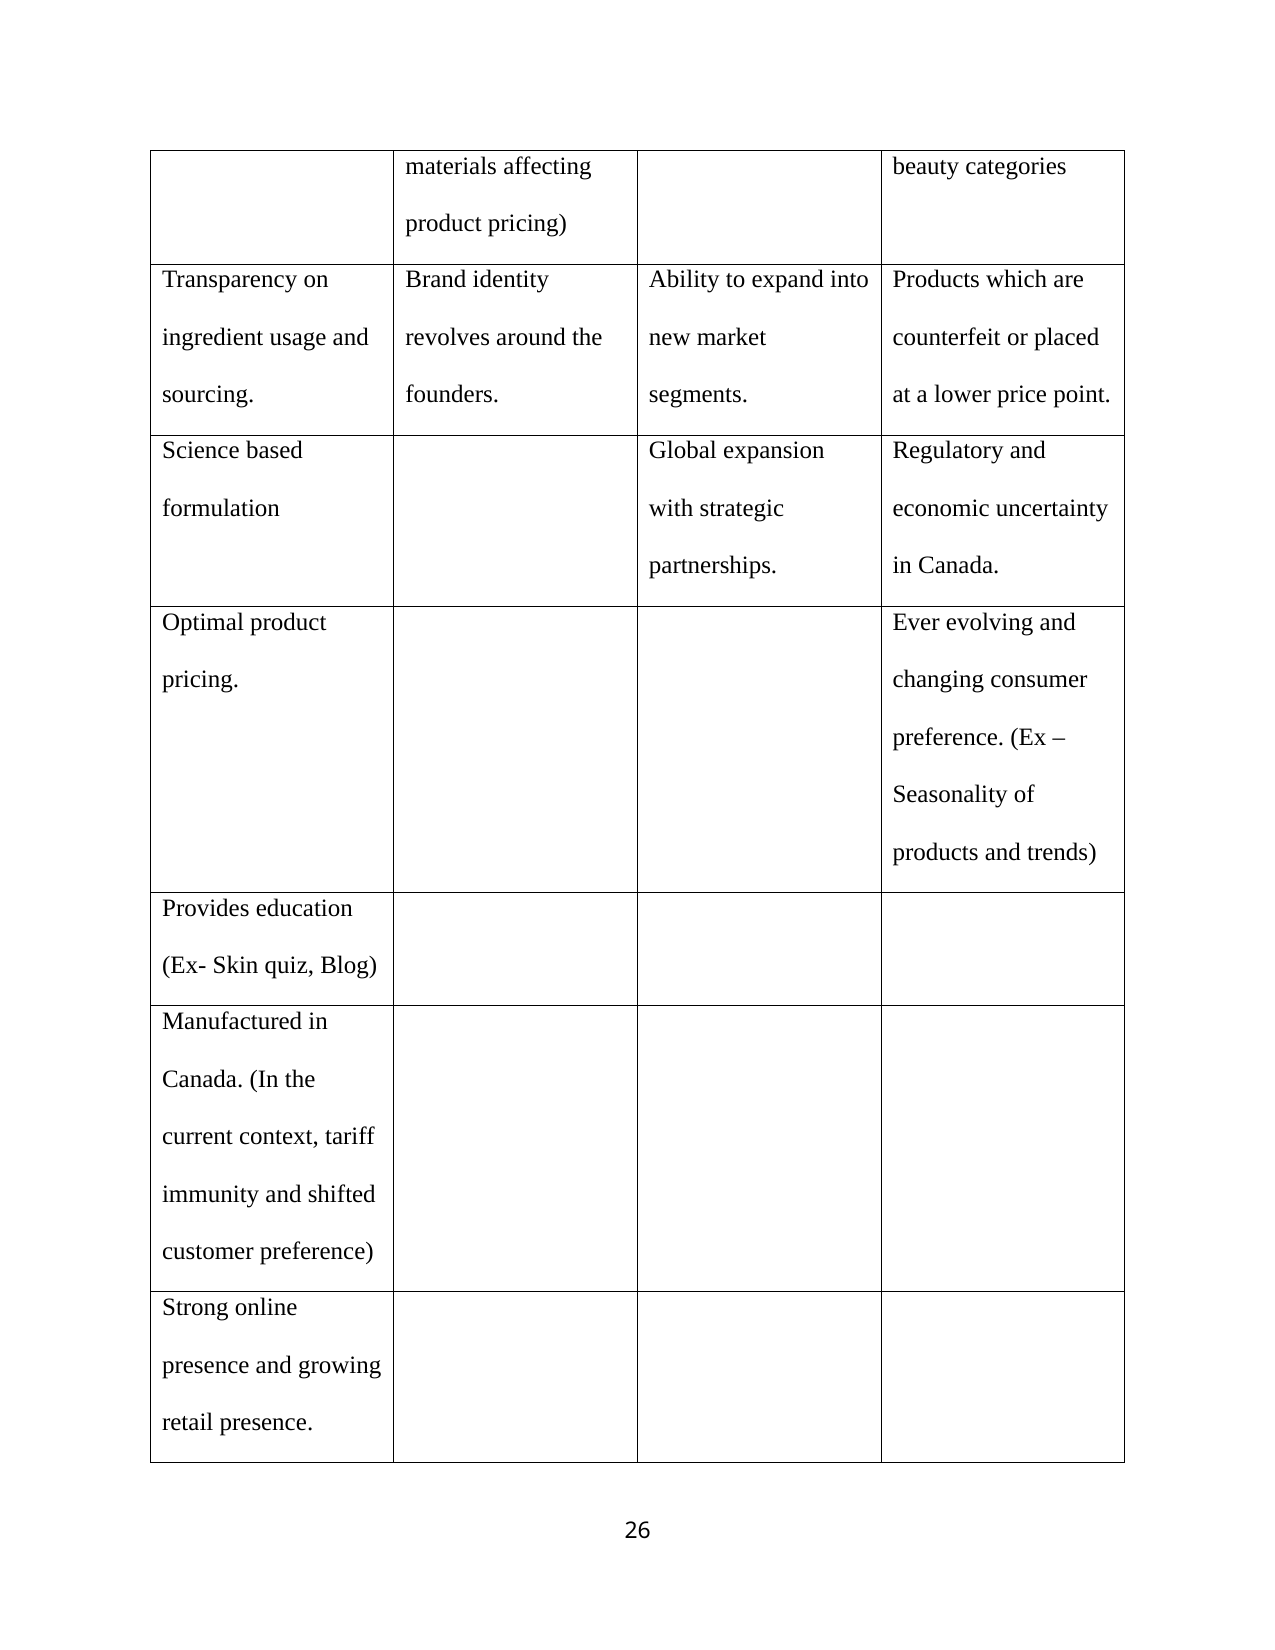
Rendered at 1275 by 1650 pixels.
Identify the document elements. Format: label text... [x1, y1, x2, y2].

table_cell [882, 1292, 1124, 1462]
table_cell Global expansion with strategic partnerships. [638, 436, 881, 606]
table_cell Products which are counterfeit or placed at a lower price point. [882, 265, 1124, 434]
table_cell [882, 1006, 1124, 1291]
table_cell Science based formulation [151, 436, 393, 606]
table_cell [882, 151, 1124, 263]
table_cell Transparency on ingredient usage and sourcing. [151, 265, 393, 434]
table_cell Strong online presence and growing retail presence. [151, 1292, 393, 1462]
table_cell [638, 607, 881, 892]
table_cell [394, 893, 637, 1005]
table_cell Manufactured in Canada. (In the current context, tariff immunity and shifted customer preference) [151, 1006, 393, 1291]
table_cell [638, 1006, 881, 1291]
table_cell Ability to expand into new market segments. [638, 265, 881, 434]
table_cell [394, 607, 637, 892]
table_cell Brand identity revolves around the founders. [394, 265, 637, 434]
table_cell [638, 151, 881, 263]
table_cell [394, 436, 637, 606]
table_cell [882, 893, 1124, 1005]
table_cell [151, 151, 393, 263]
table_cell Regulatory and economic uncertainty in Canada. [882, 436, 1124, 606]
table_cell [394, 151, 637, 263]
table_cell Ever evolving and changing consumer preference. (Ex – Seasonality of products and trends) [882, 607, 1124, 892]
table_cell [394, 1006, 637, 1291]
table_cell [638, 893, 881, 1005]
table_cell [638, 1292, 881, 1462]
table_cell [394, 1292, 637, 1462]
table_cell Optimal product pricing. [151, 607, 393, 892]
table_cell Provides education (Ex- Skin quiz, Blog) [151, 893, 393, 1005]
